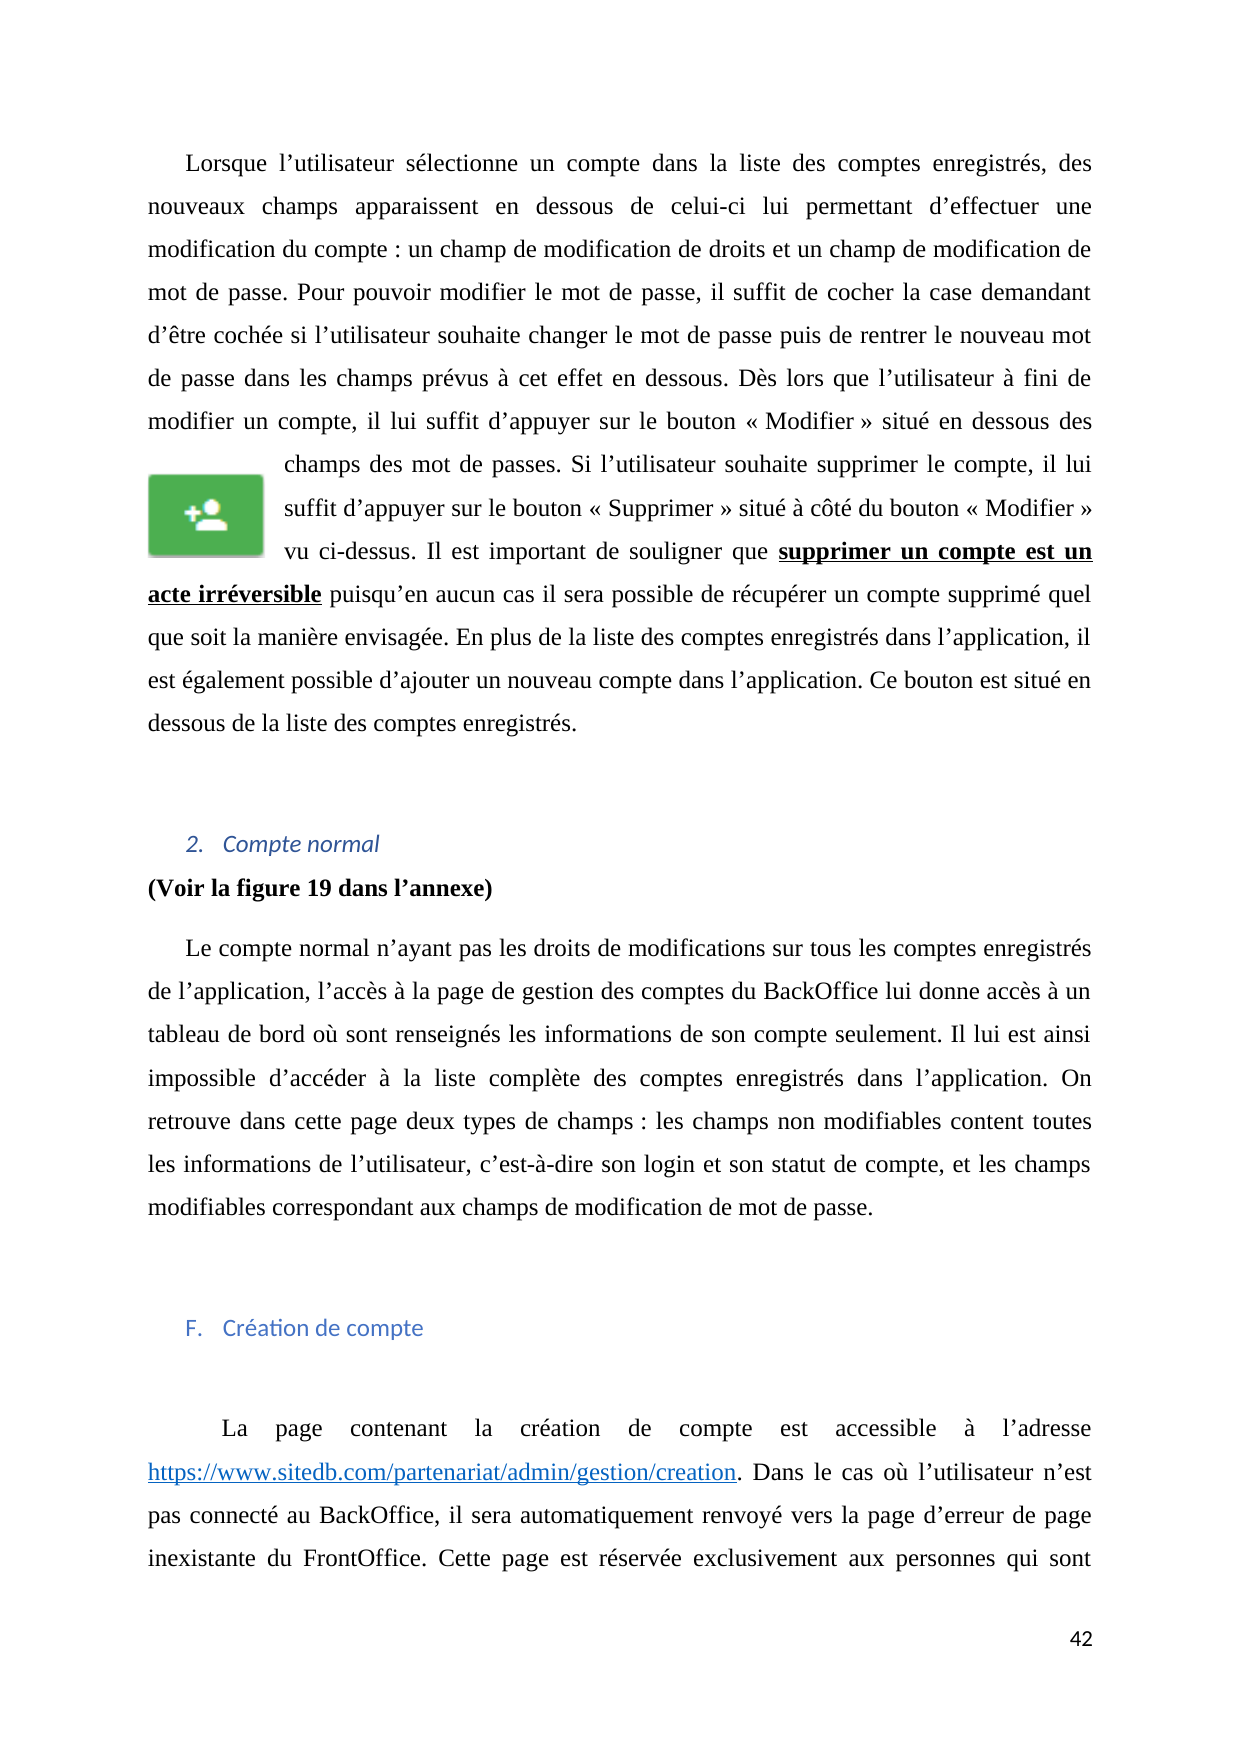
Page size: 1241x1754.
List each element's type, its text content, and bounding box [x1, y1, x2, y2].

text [148, 1413, 1093, 1572]
picture [147, 473, 266, 558]
text Le compte normal n’ayant pas les droits de modifications sur tous les comptes enregistrés de l’application, l’accès à la page de gestion des comptes du BackOffice lui donne accès à un tableau de bord où sont renseignés les informations de son compte seulement. Il lui est ainsi impossible d’accéder à la liste complète des comptes enregistrés dans l’application. On retrouve dans cette page deux types de champs : les champs non modifiables content toutes les informations de l’utilisateur, c’est-à-dire son login et son statut de compte, et les champs modifiables correspondant aux champs de modification de mot de passe. [148, 933, 1093, 1221]
subtitle Création de compte [185, 1312, 1093, 1342]
text Lorsque l’utilisateur sélectionne un compte dans la liste des comptes enregistrés, des nouveaux champs apparaissent en dessous de celui-ci lui permettant d’effectuer une modification du compte : un champ de modification de droits et un champ de modification de mot de passe. Pour pouvoir modifier le mot de passe, il suffit de cocher la case demandant d’être cochée si l’utilisateur souhaite changer le mot de passe puis de rentrer le nouveau mot de passe dans les champs prévus à cet effet en dessous. Dès lors que l’utilisateur à fini de modifier un compte, il lui suffit d’appuyer sur le bouton « Modifier » situé en dessous des champs des mot de passes. Si l’utilisateur souhaite supprimer le compte, il lui suffit d’appuyer sur le bouton « Supprimer » situé à côté du bouton « Modifier » vu ci-dessus. Il est important de souligner que supprimer un compte est un acte irréversible puisqu’en aucun cas il sera possible de récupérer un compte supprimé quel que soit la manière envisagée. En plus de la liste des comptes enregistrés dans l’application, il est également possible d’ajouter un nouveau compte dans l’application. Ce bouton est situé en dessous de la liste des comptes enregistrés. [148, 148, 1093, 737]
subtitle Compte normal [185, 828, 1093, 858]
text (Voir la figure 19 dans l’annexe) [148, 873, 1093, 902]
